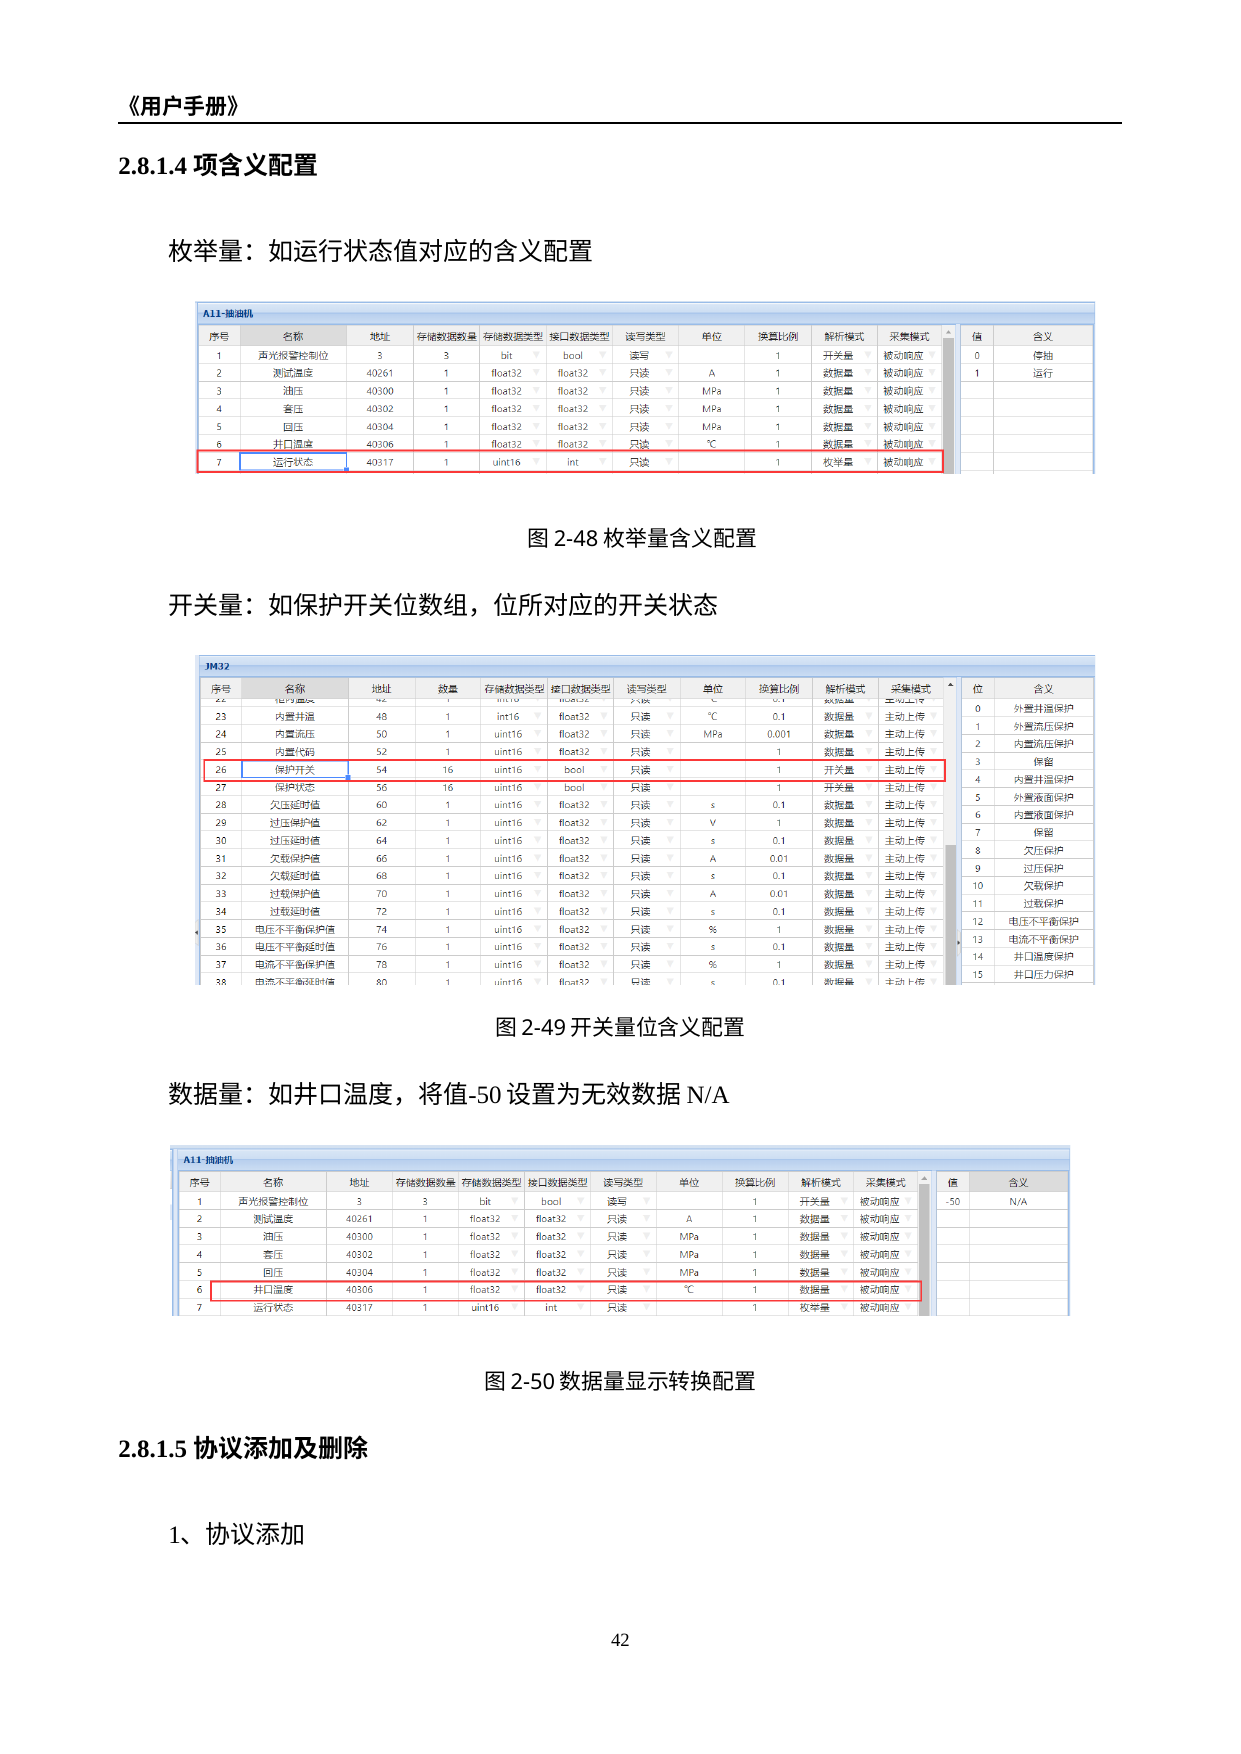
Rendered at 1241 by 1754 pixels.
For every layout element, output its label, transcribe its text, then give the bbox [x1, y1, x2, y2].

subtitle 2.8.1.5 协议添加及删除 [118, 1413, 1122, 1481]
picture [195, 655, 1096, 985]
text 1、协议添加 [118, 1499, 1122, 1567]
text 开关量：如保护开关位数组，位所对应的开关状态 [118, 569, 1122, 637]
text 枚举量：如运行状态值对应的含义配置 [118, 215, 1122, 283]
text 图2-50数据量显示转换配置 [118, 1363, 1122, 1397]
subtitle 2.8.1.4 项含义配置 [118, 129, 1122, 197]
text 数据量：如井口温度，将值-50设置为无效数据N/A [118, 1059, 1122, 1127]
picture [170, 1145, 1071, 1316]
picture [195, 301, 1096, 474]
text 图2-49开关量位含义配置 [118, 1009, 1122, 1043]
text 图2-48 枚举量含义配置 [118, 519, 1122, 553]
